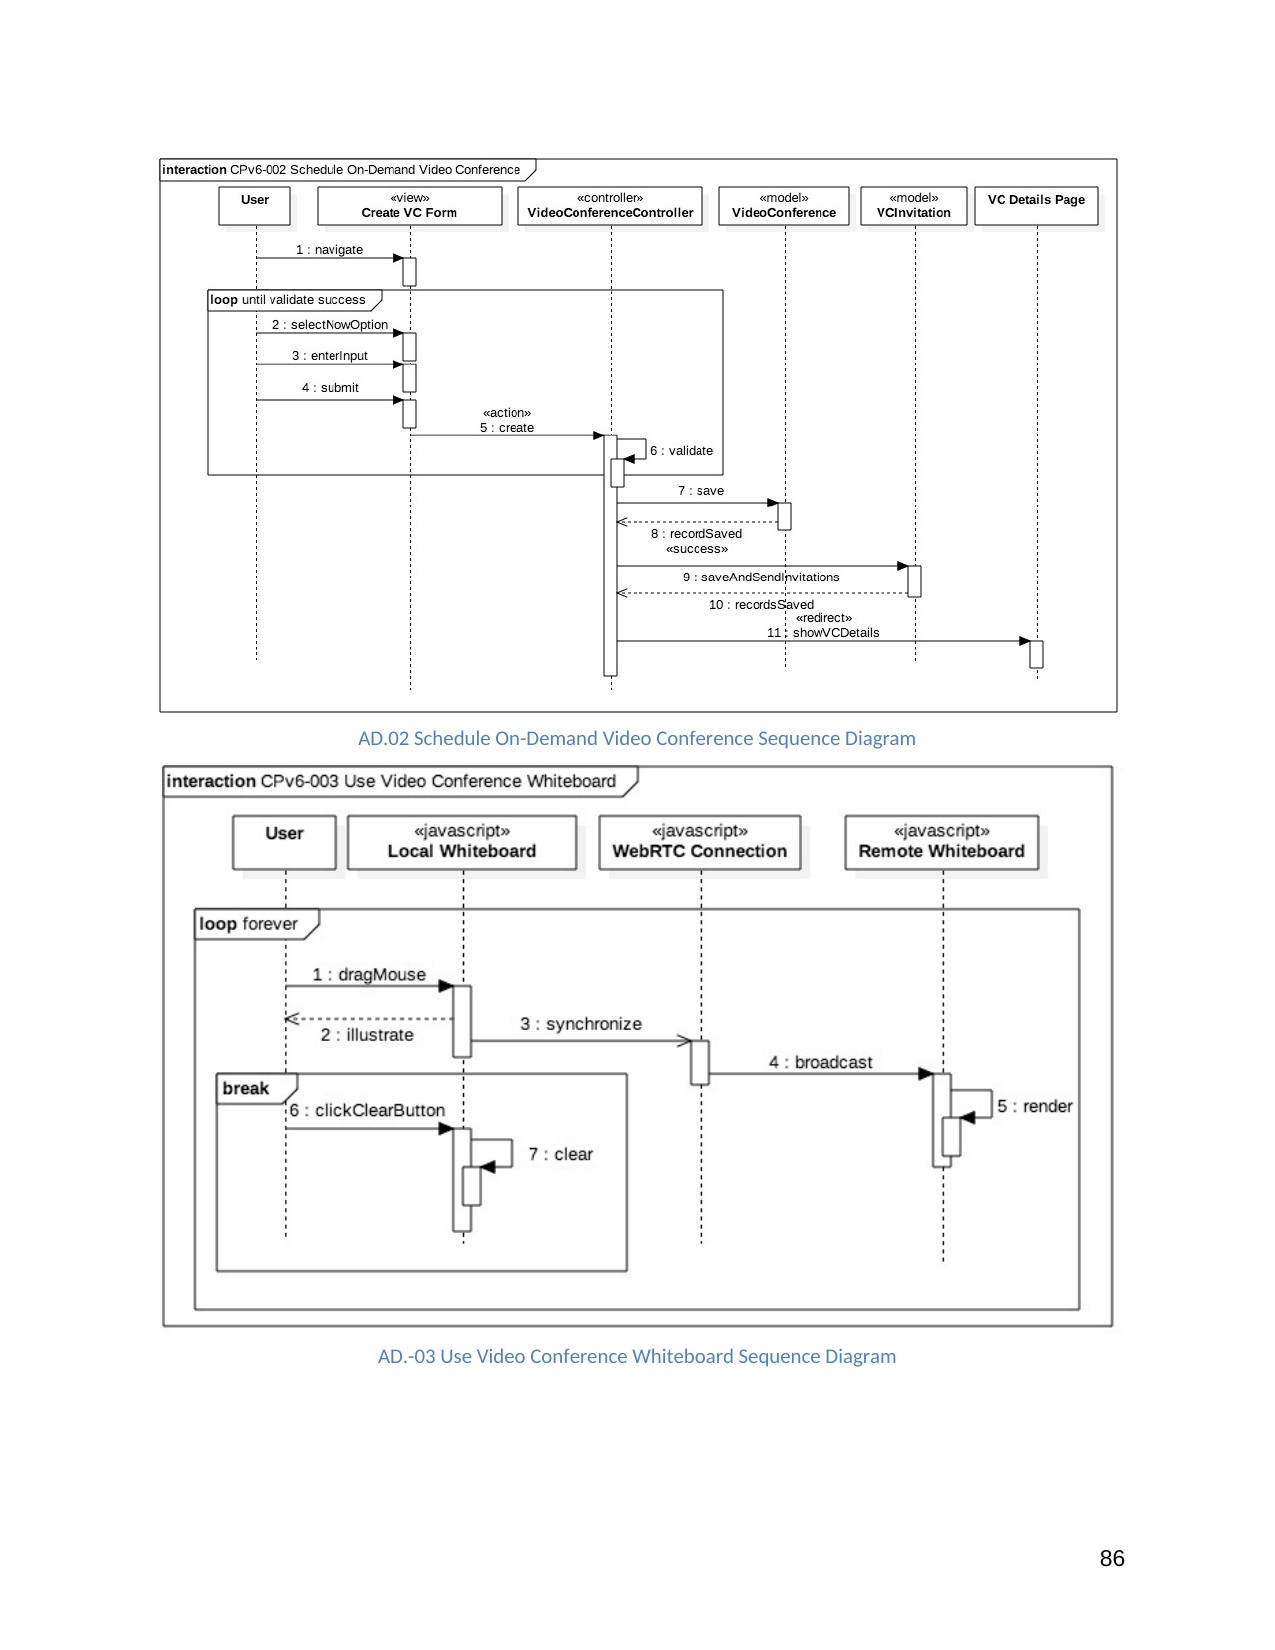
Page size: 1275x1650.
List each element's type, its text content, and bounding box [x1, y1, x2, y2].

picture [150, 753, 1125, 1340]
text AD.-03 Use Video Conference Whiteboard Sequence Diagram [150, 1343, 1125, 1368]
text AD.02 Schedule On-Demand Video Conference Sequence Diagram [150, 725, 1125, 750]
picture [150, 150, 1125, 721]
